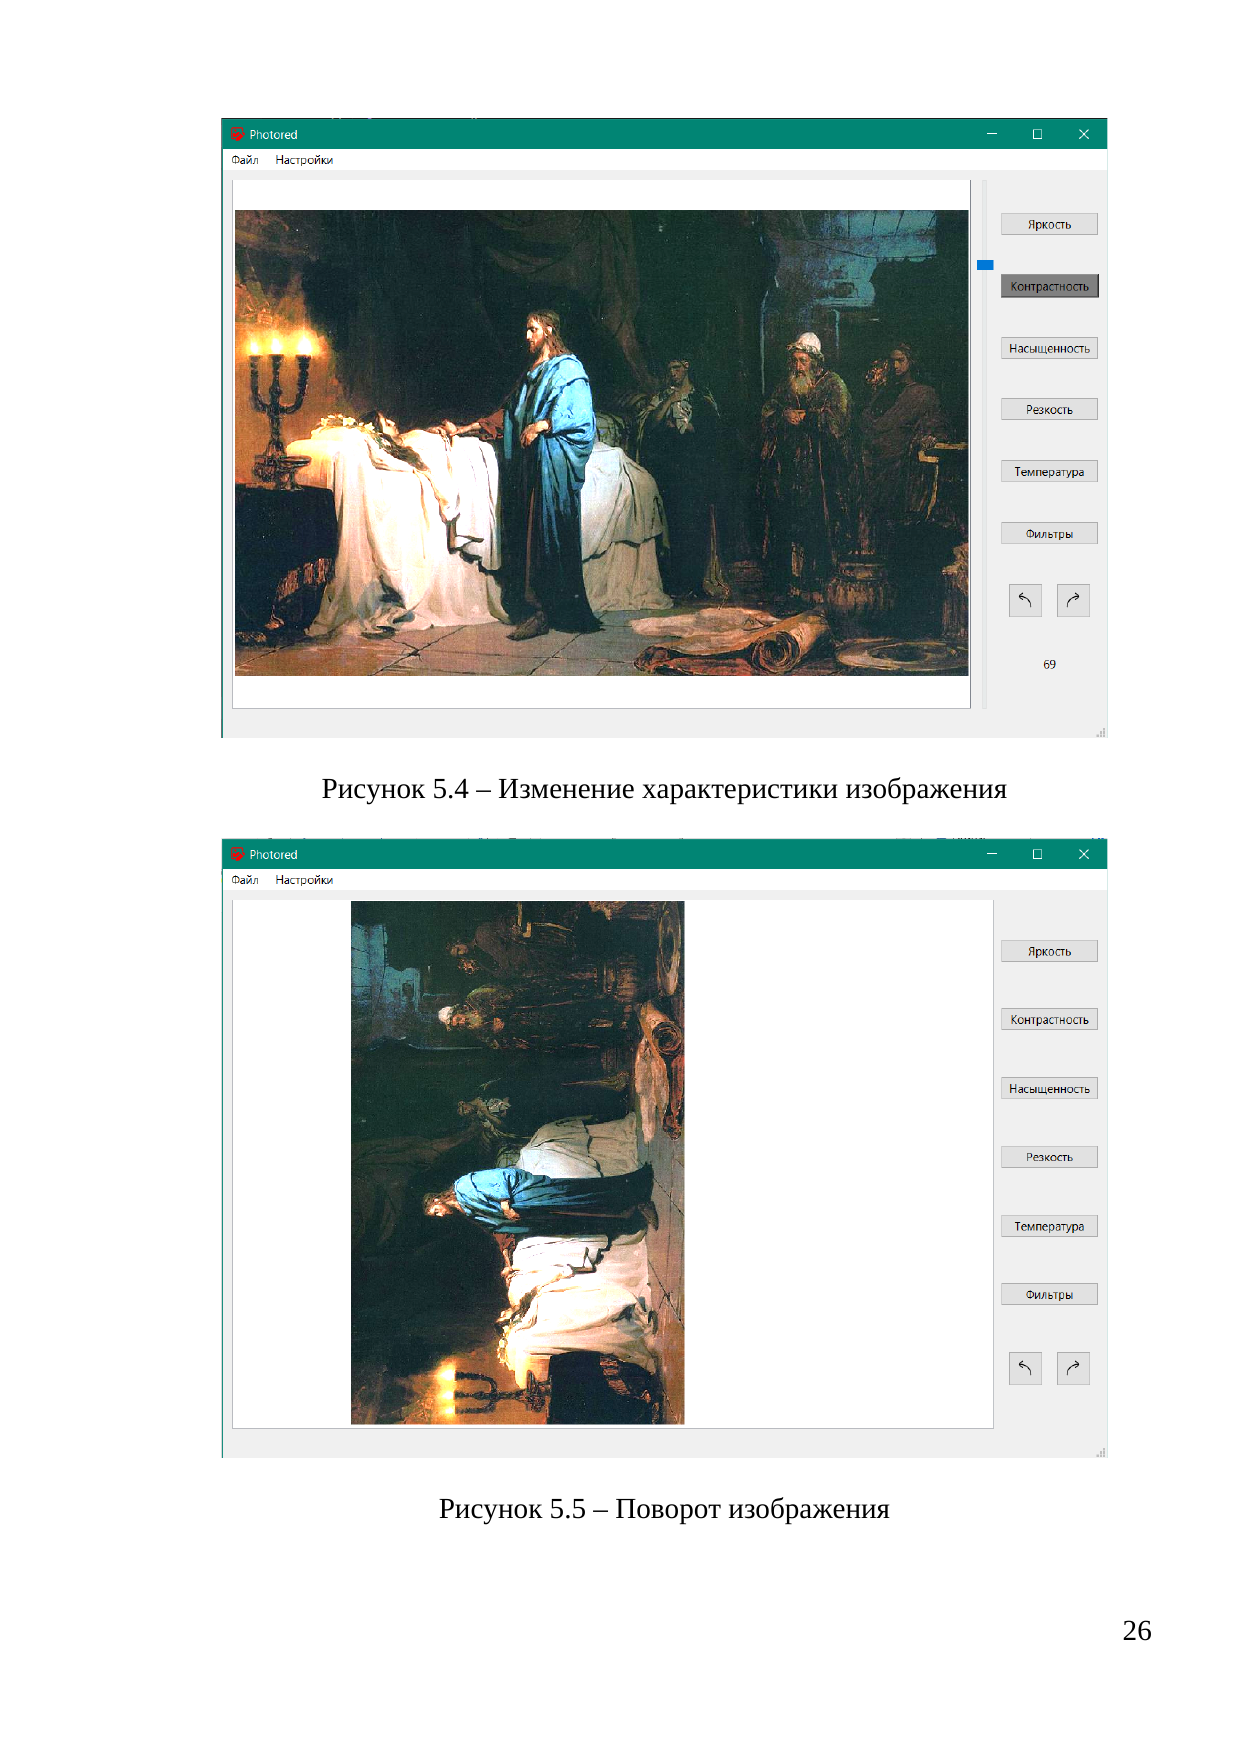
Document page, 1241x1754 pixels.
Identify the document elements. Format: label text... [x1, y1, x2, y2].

picture [221, 118, 1108, 738]
text Рисунок 5.5 – Поворот изображения [177, 1491, 1152, 1525]
text Рисунок 5.4 – Изменение характеристики изображения [177, 771, 1152, 805]
picture [221, 838, 1108, 1458]
